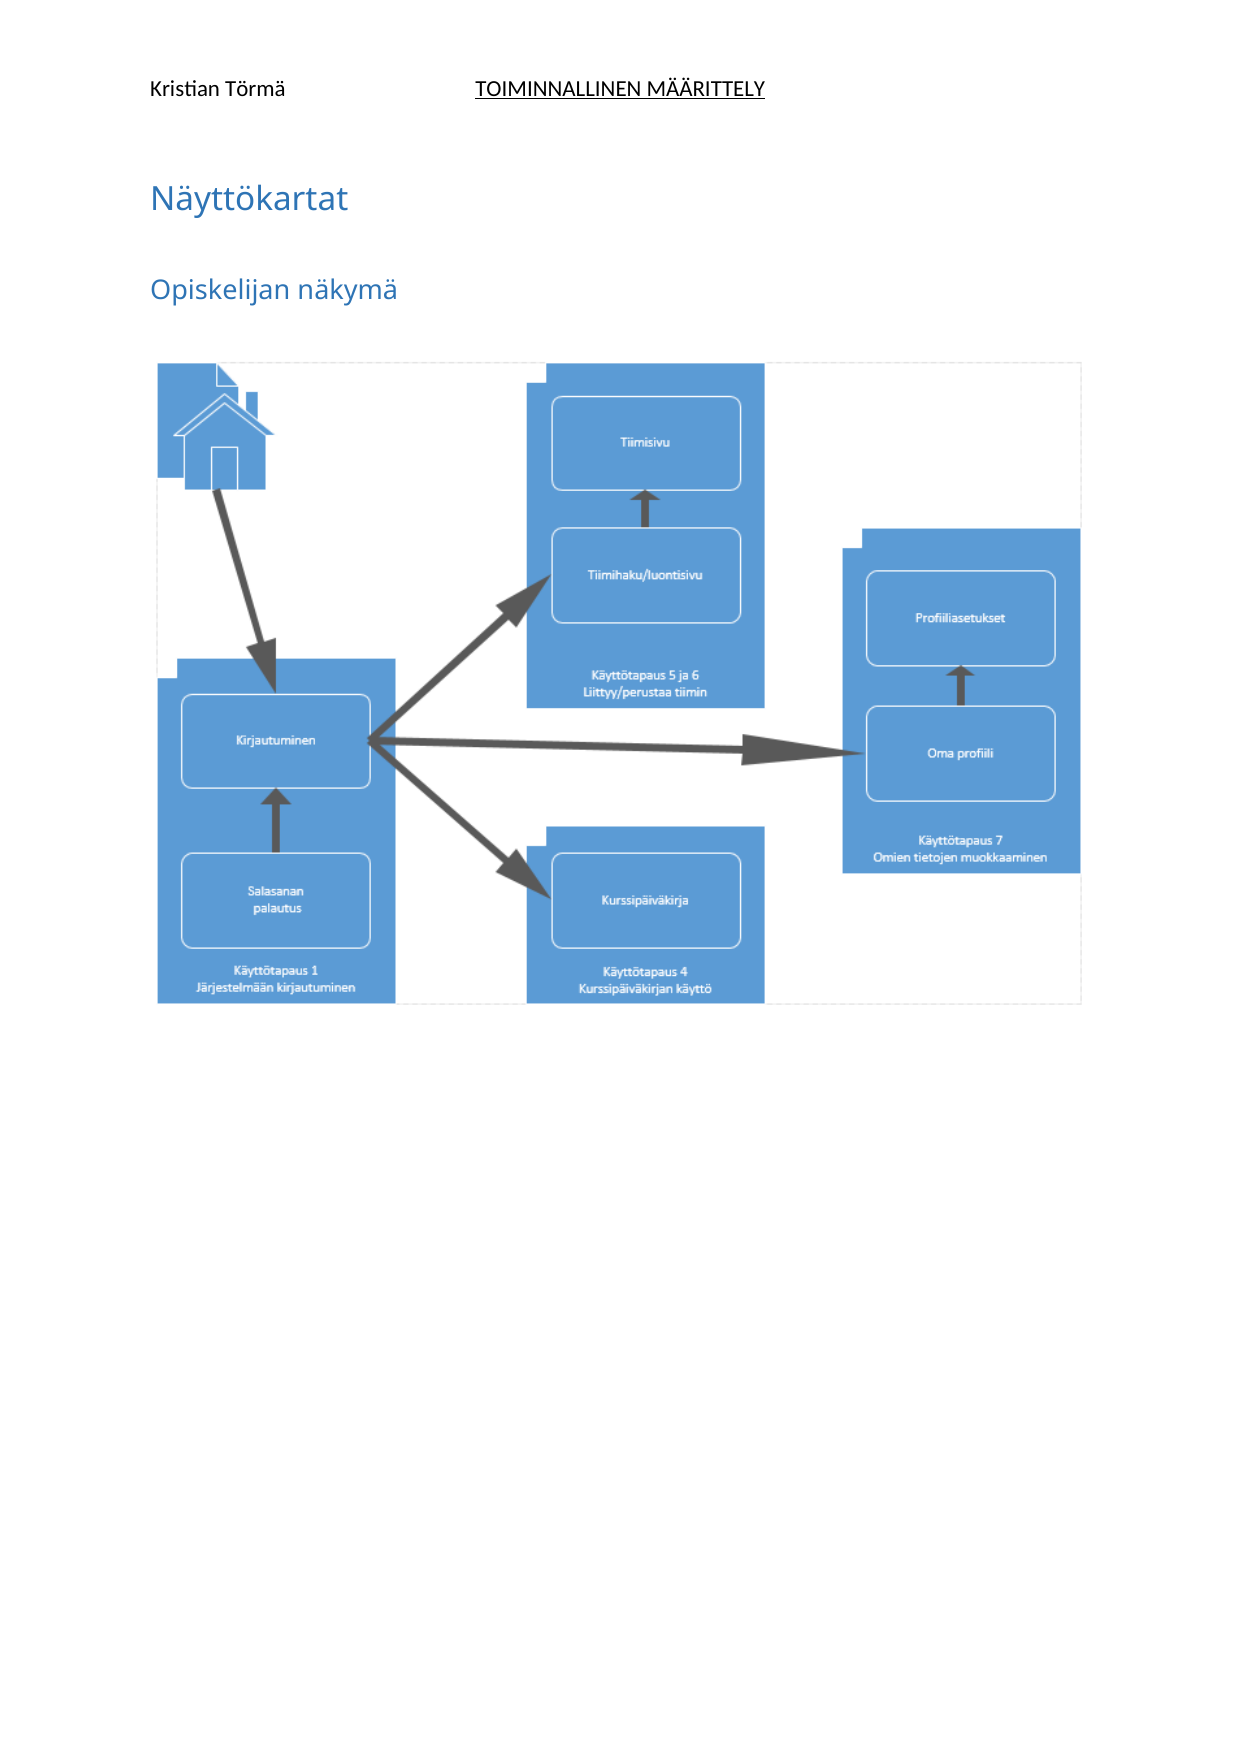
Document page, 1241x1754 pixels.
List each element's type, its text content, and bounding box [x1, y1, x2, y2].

subtitle Näyttökartat [150, 175, 1090, 220]
picture [150, 357, 1091, 1014]
subtitle Opiskelijan näkymä [150, 271, 1090, 308]
